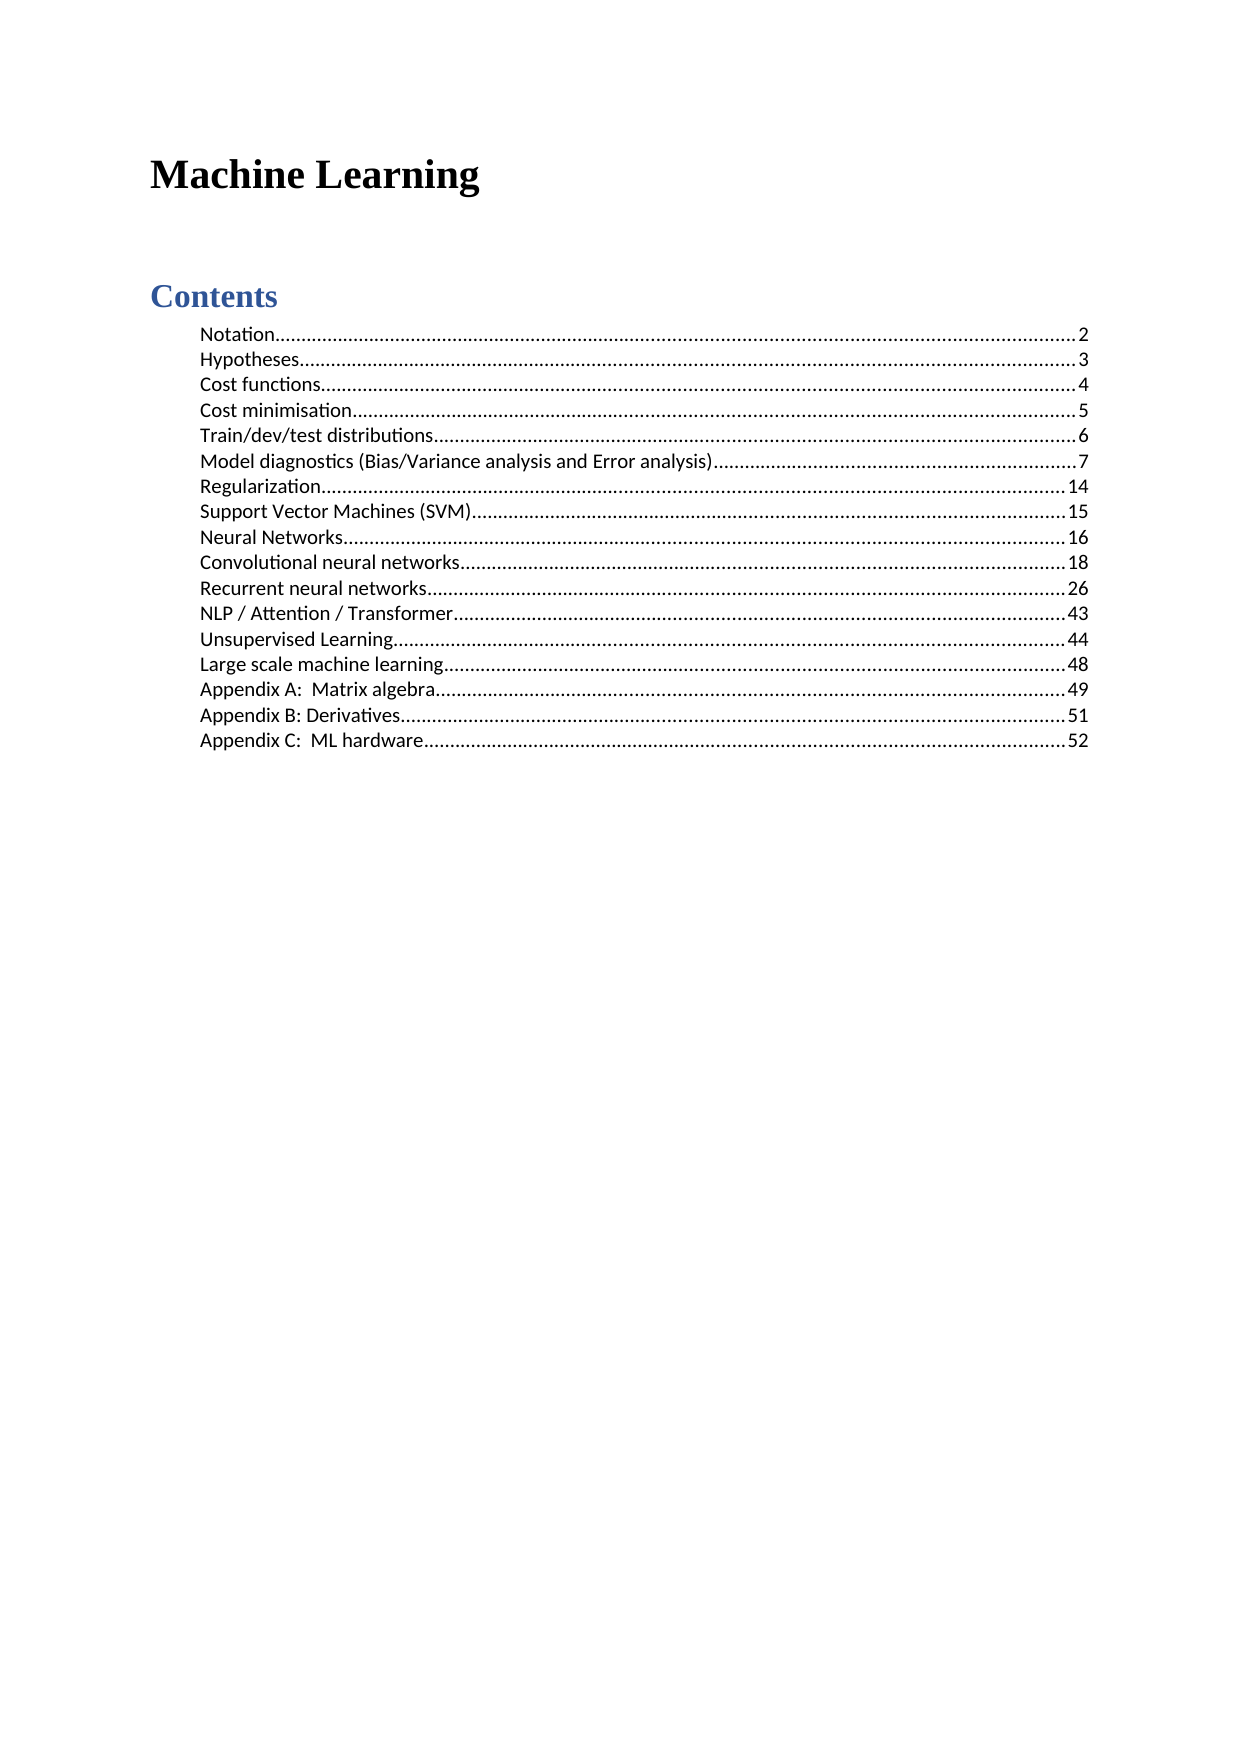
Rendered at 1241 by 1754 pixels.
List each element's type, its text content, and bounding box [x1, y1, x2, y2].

text Machine Learning [150, 150, 1090, 198]
